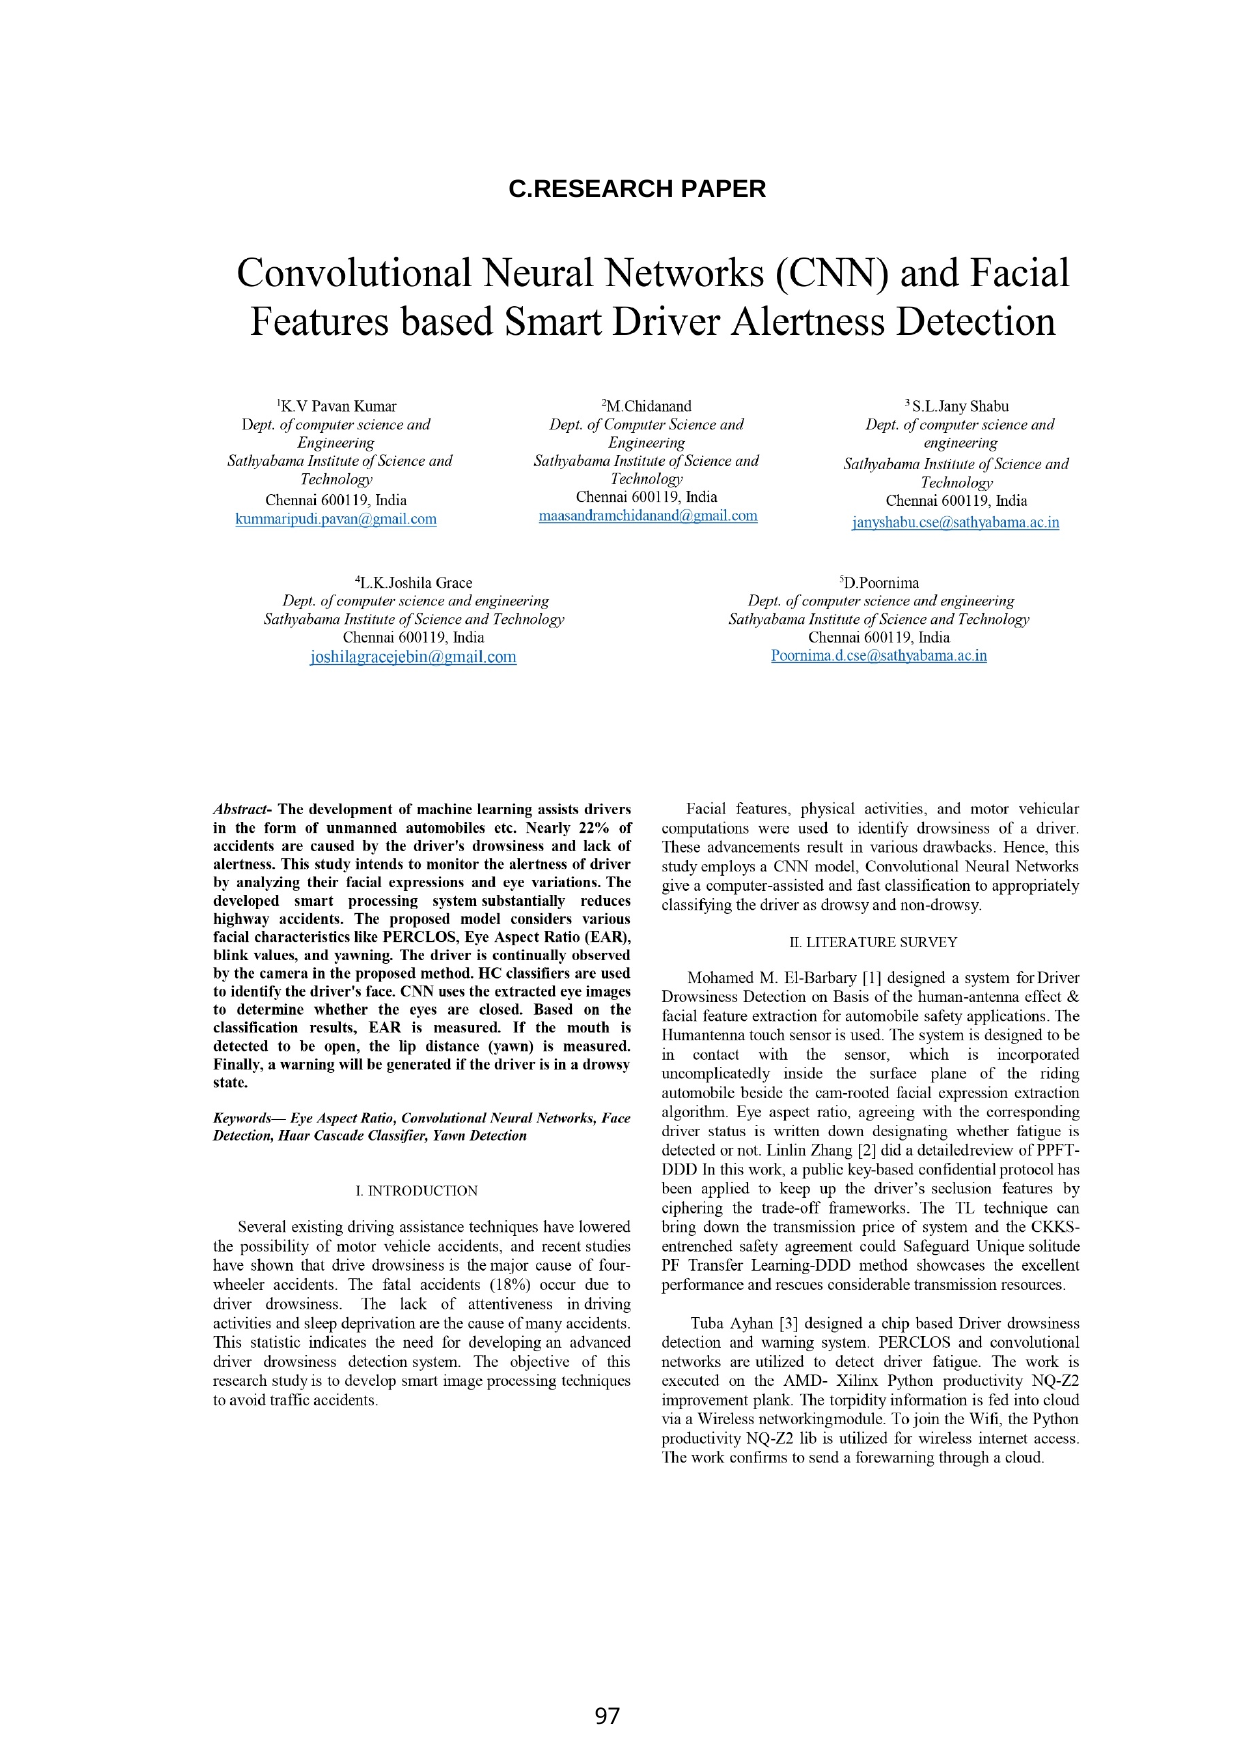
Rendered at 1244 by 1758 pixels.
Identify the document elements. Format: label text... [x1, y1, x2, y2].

picture [135, 202, 1157, 1681]
subtitle C.RESEARCH PAPER [135, 174, 1139, 202]
